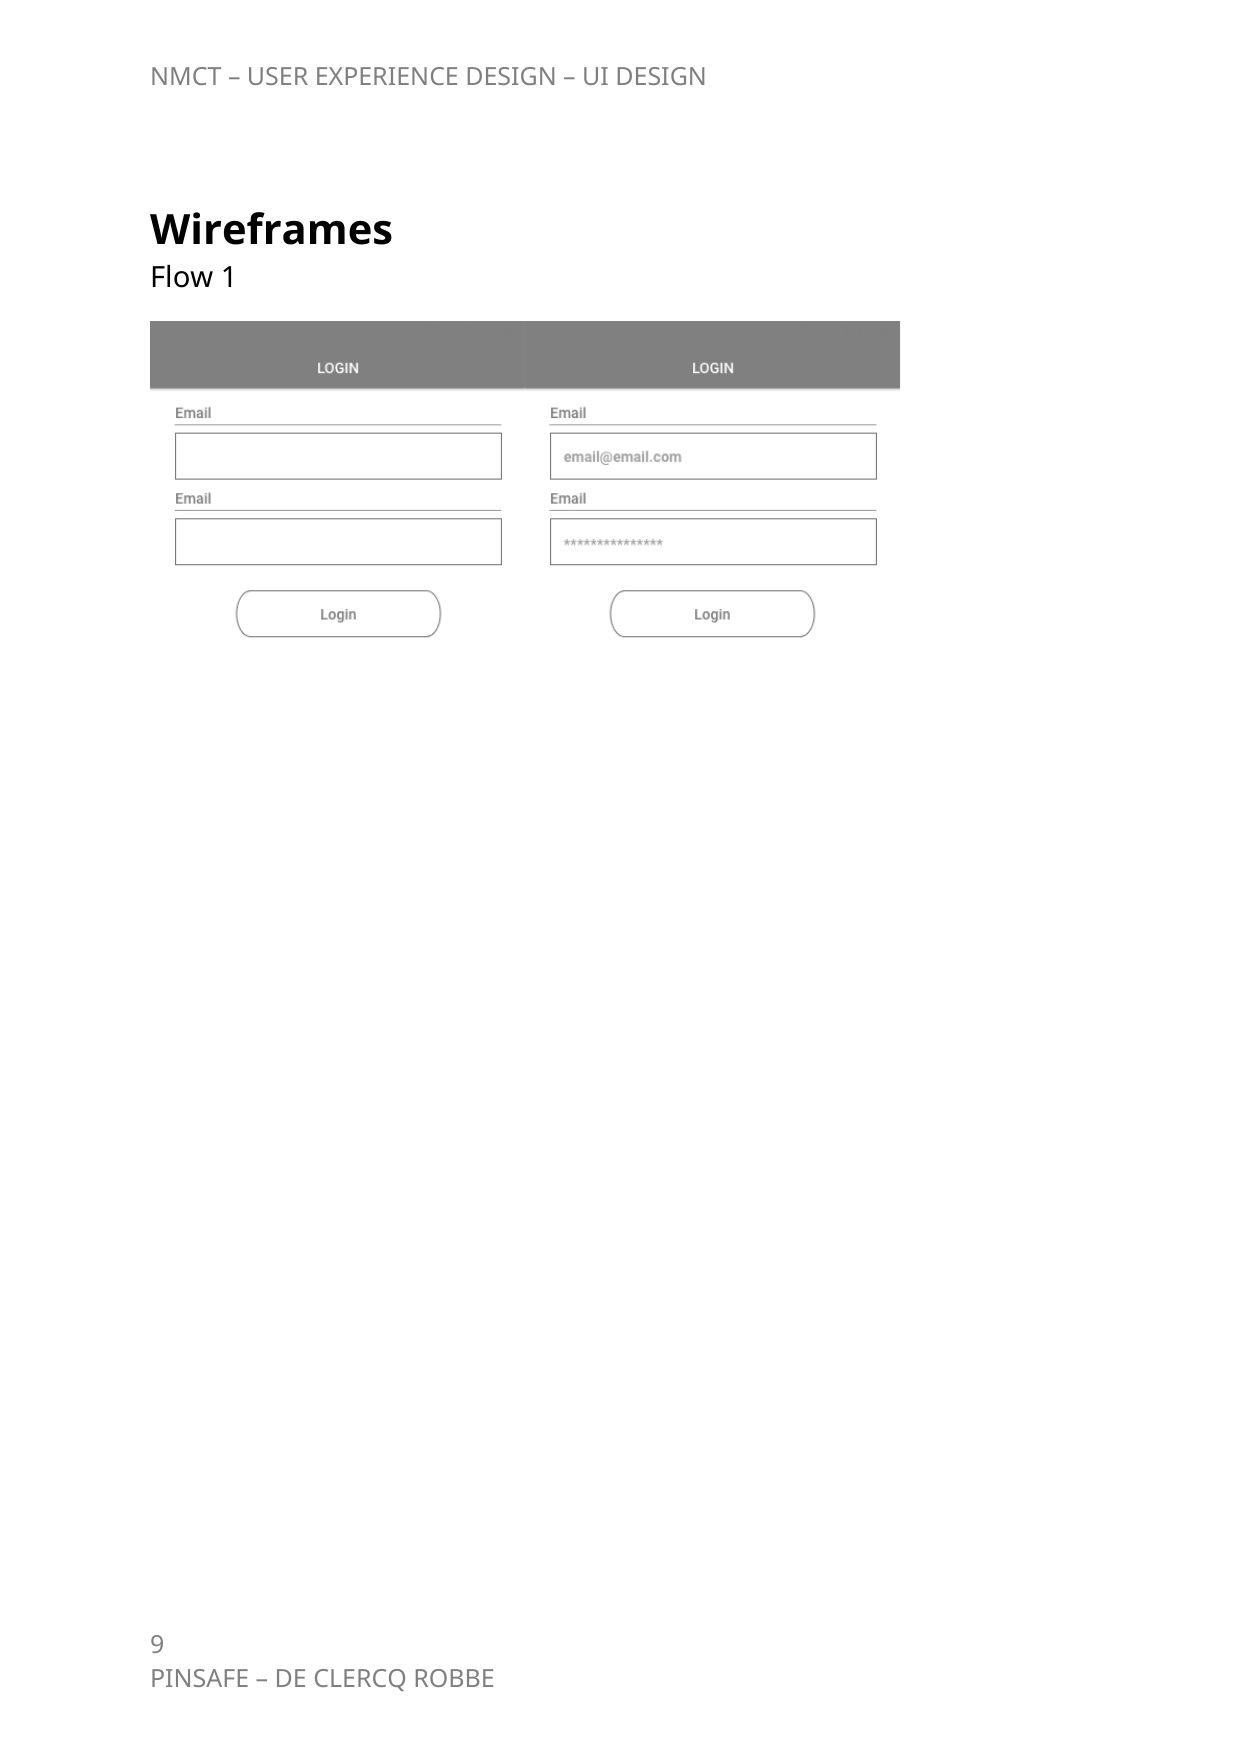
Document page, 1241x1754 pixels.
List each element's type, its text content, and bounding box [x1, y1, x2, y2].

subtitle Flow 1 [150, 257, 1090, 296]
subtitle Wireframes [150, 200, 1090, 257]
picture [150, 321, 901, 989]
